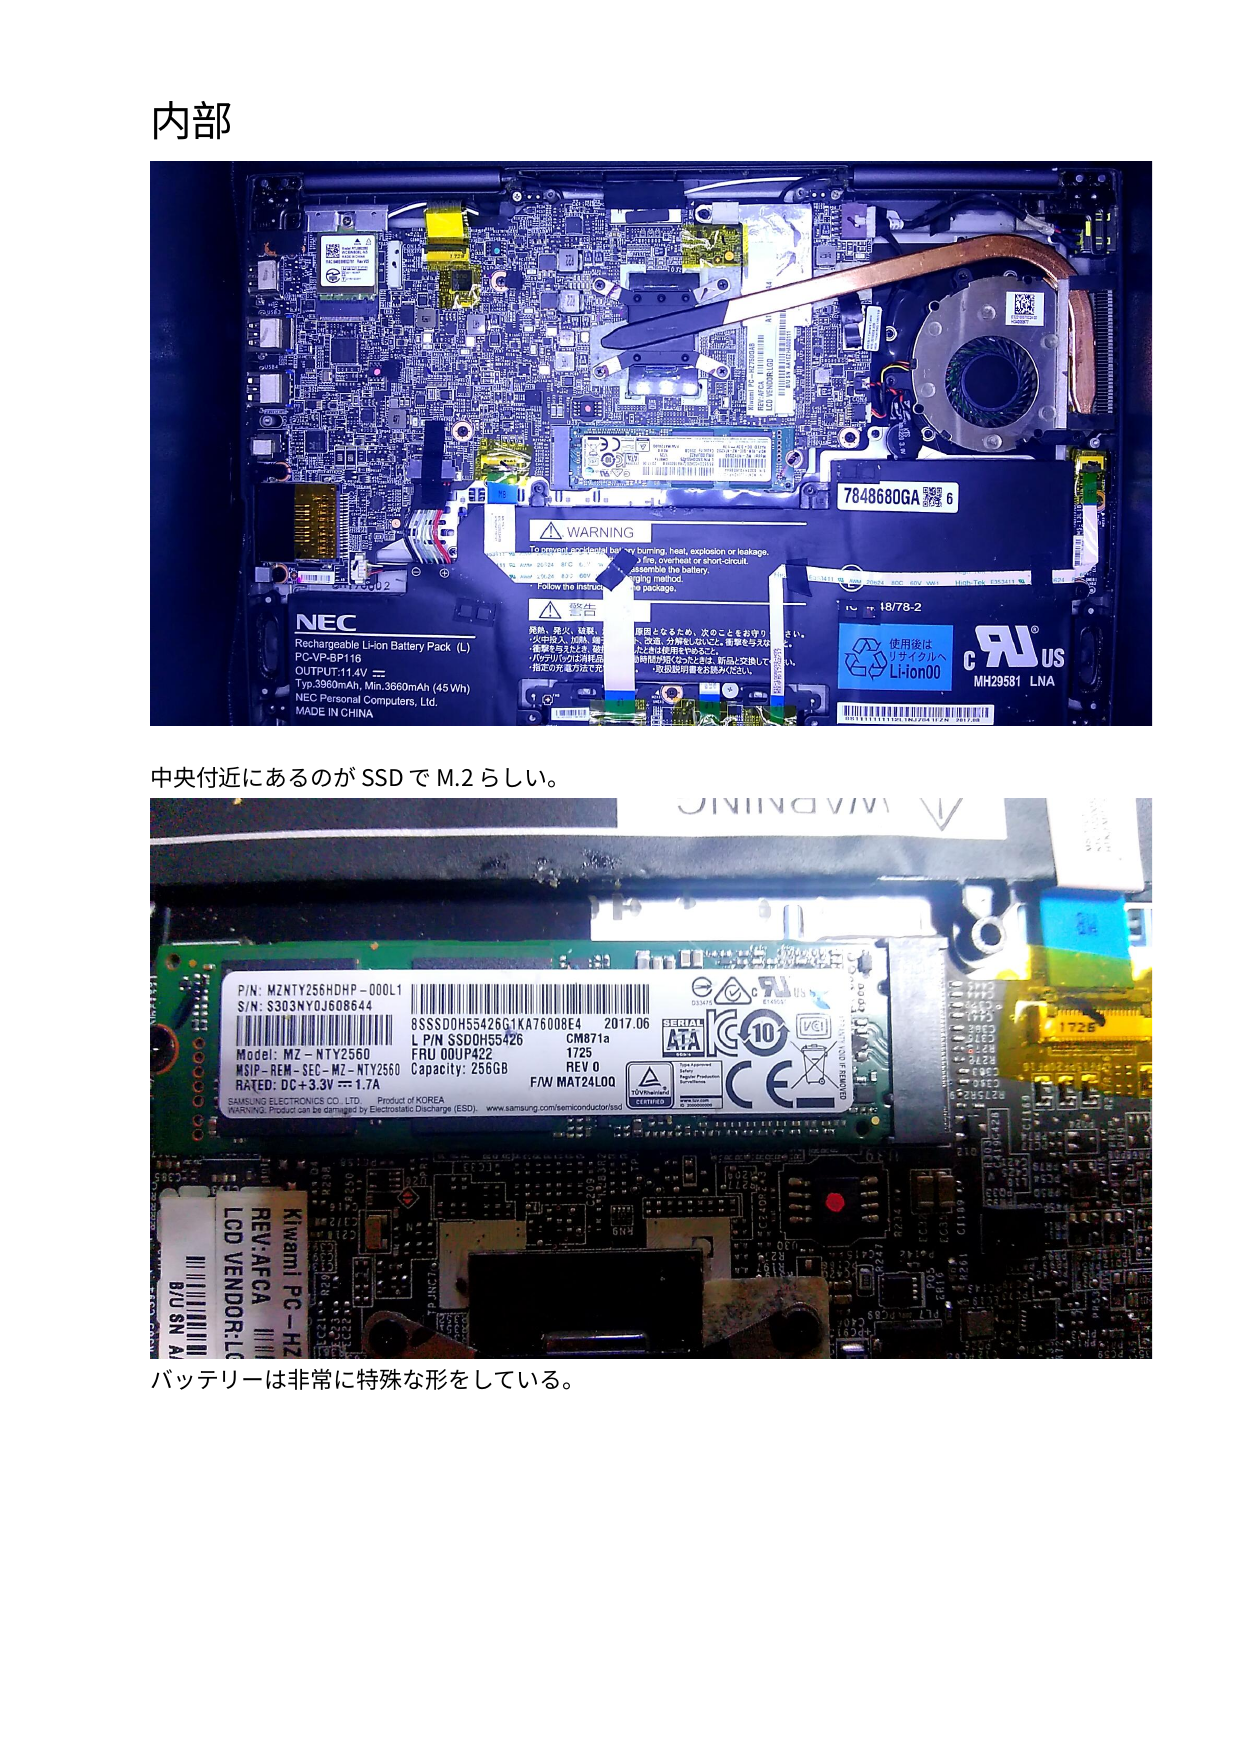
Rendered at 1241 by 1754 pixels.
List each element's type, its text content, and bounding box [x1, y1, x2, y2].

picture [150, 798, 1153, 1359]
subtitle 内部 [150, 88, 1152, 149]
text バッテリーは非常に特殊な形をしている。 [150, 1362, 1152, 1396]
picture [150, 161, 1153, 726]
text 中央付近にあるのがSSDでM.2らしい。 [150, 760, 1152, 793]
